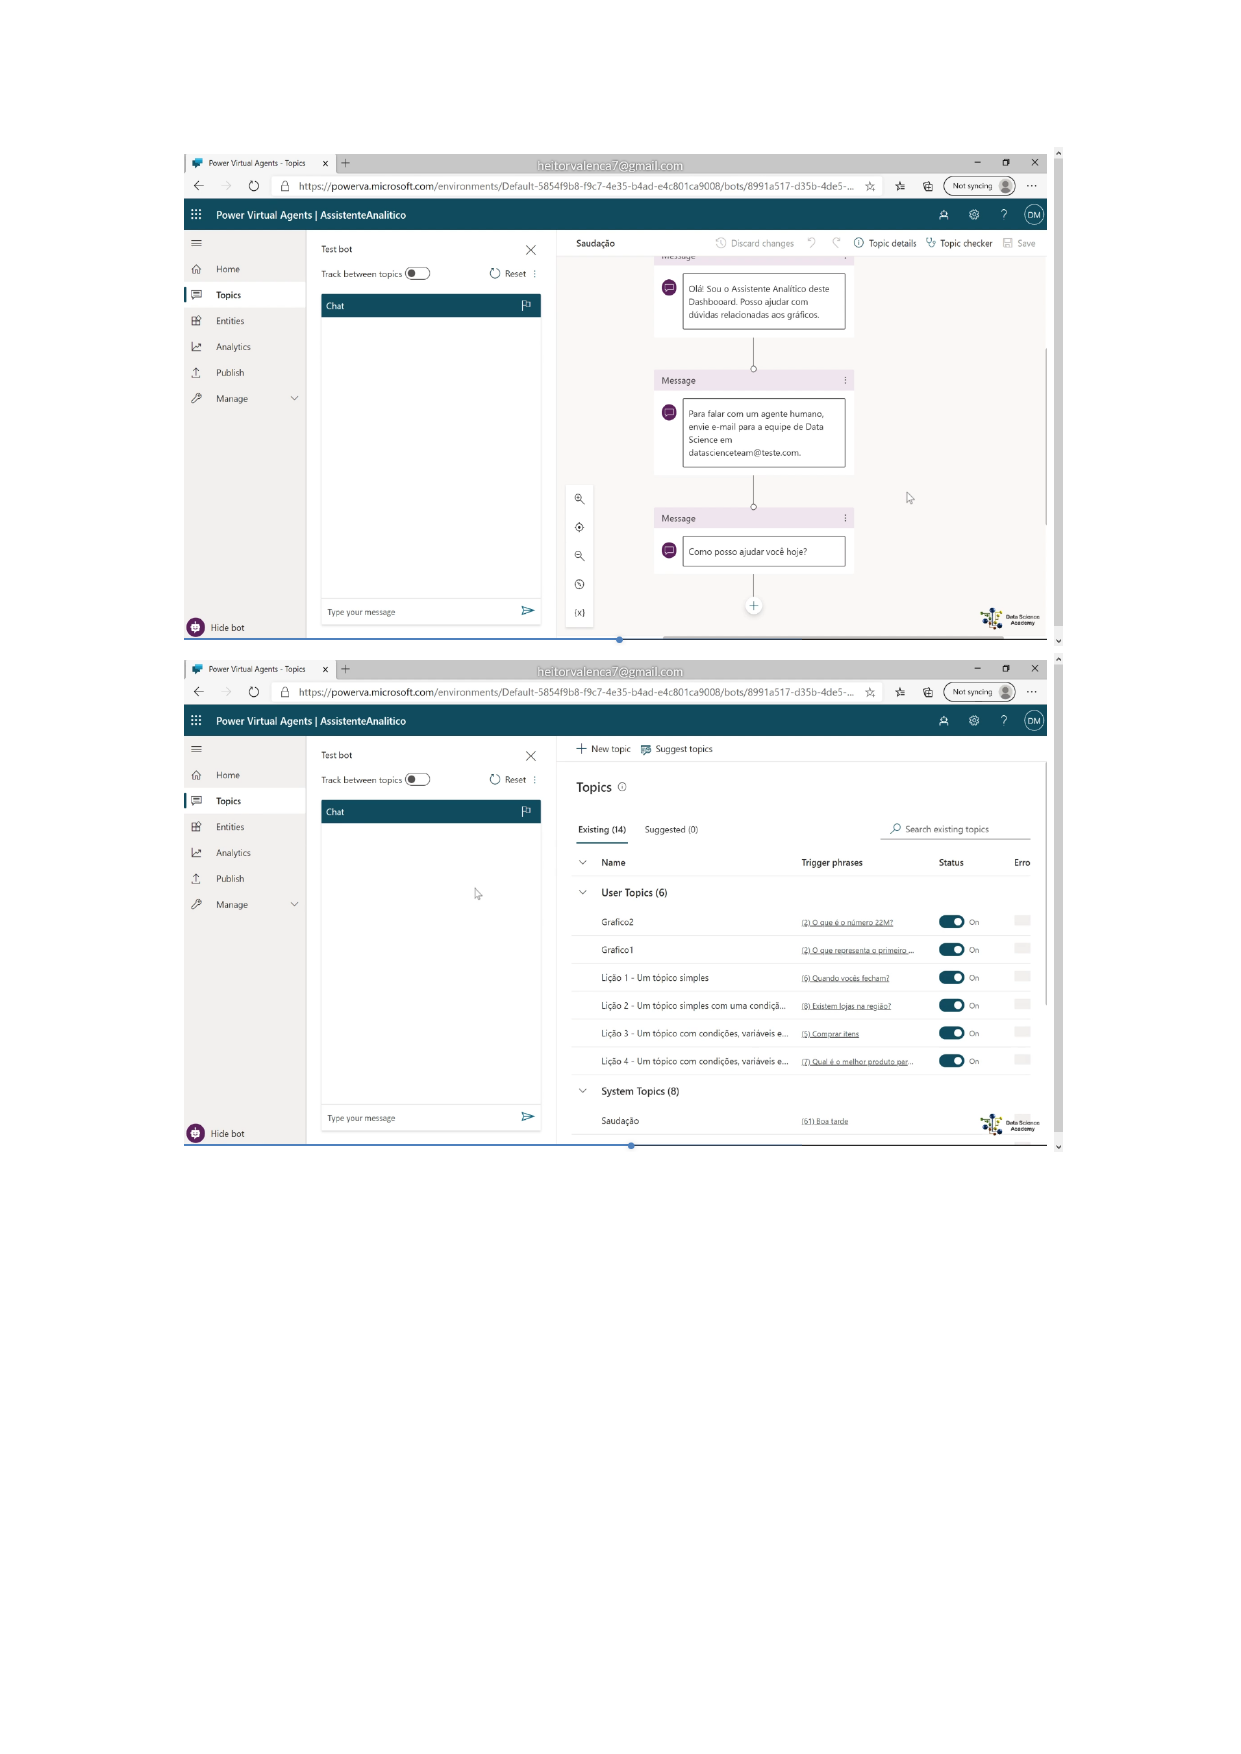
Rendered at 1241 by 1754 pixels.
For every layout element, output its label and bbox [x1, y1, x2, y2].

picture [177, 147, 1063, 646]
picture [177, 653, 1063, 1152]
